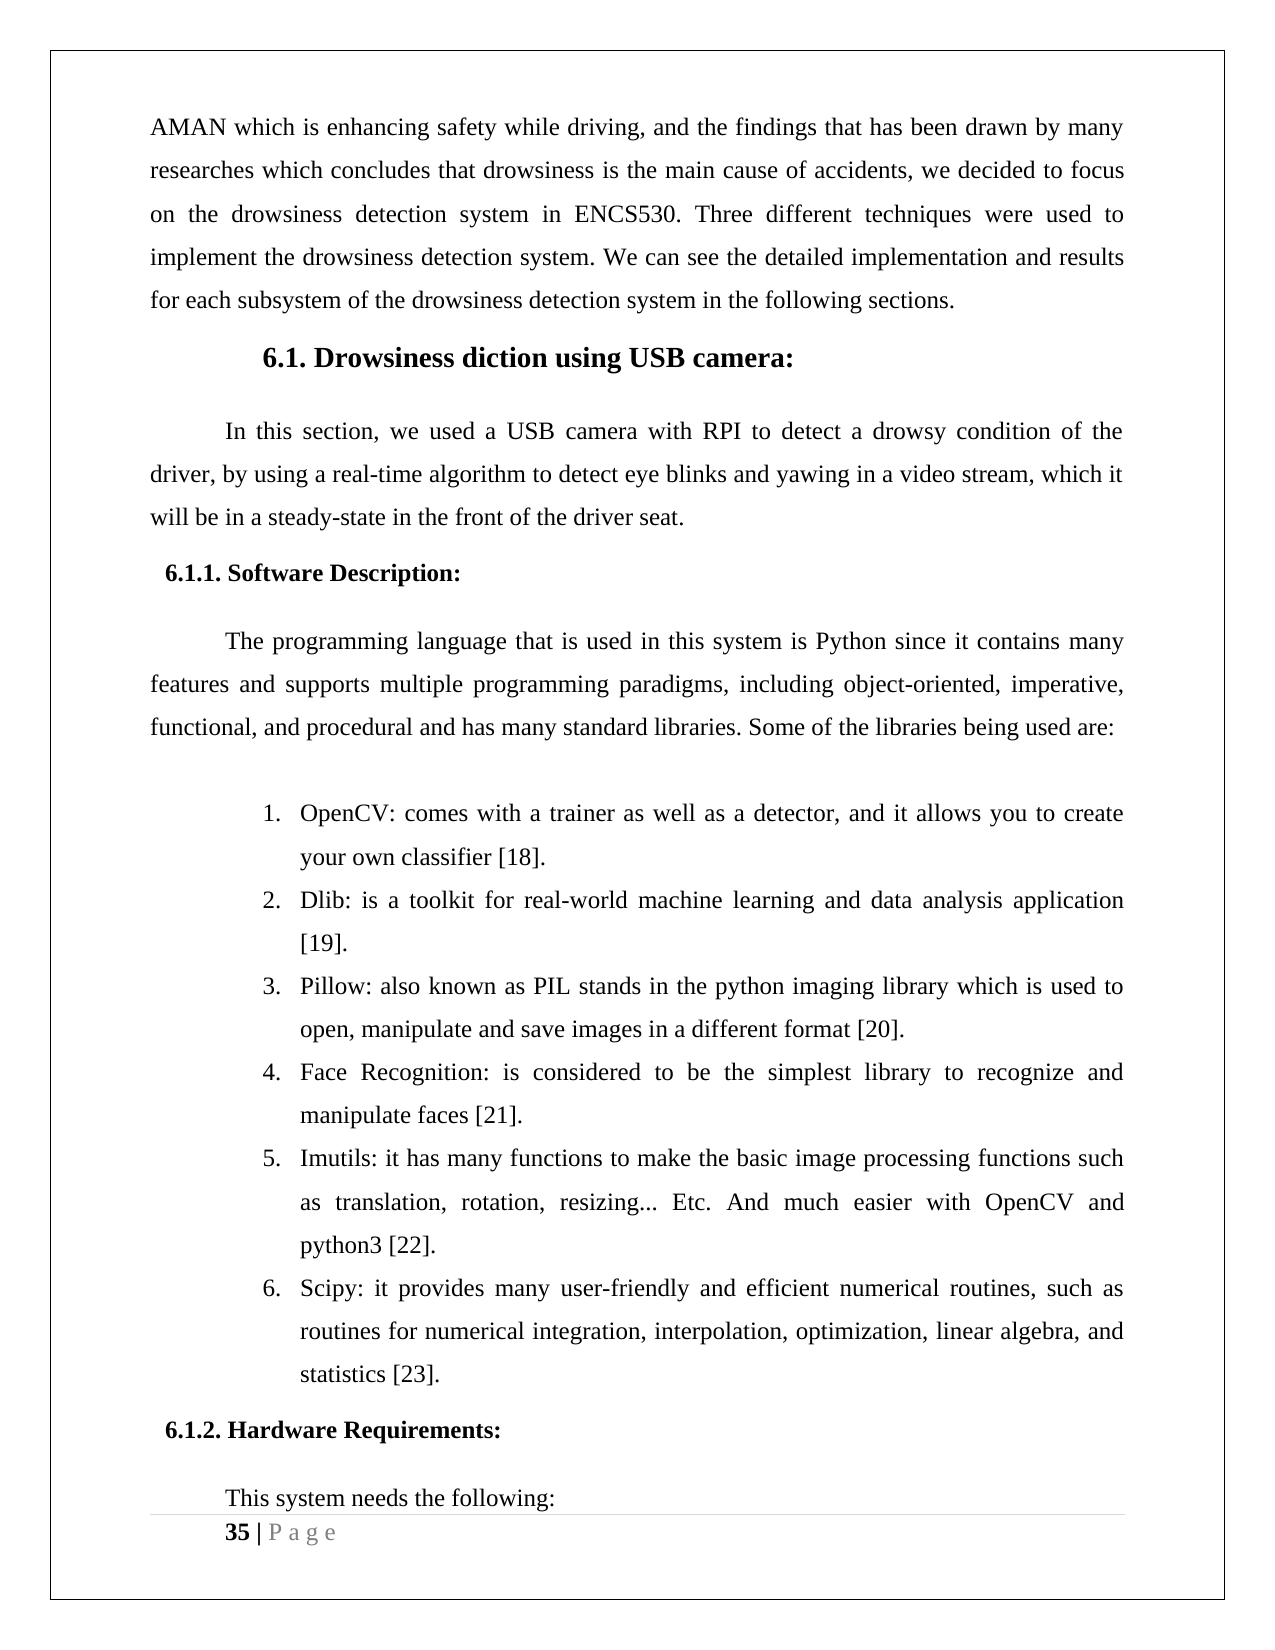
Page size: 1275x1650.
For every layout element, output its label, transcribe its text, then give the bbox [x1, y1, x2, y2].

text In this section, we used a USB camera with RPI to detect a drowsy condition of the driver, by using a real-time algorithm to detect eye blinks and yawing in a video stream, which it will be in a steady-state in the front of the driver seat. [150, 416, 1125, 459]
text The programming language that is used in this system is Python since it contains many features and supports multiple programming paradigms, including object-oriented, imperative, functional, and procedural and has many standard libraries. Some of the libraries being used are: [150, 626, 1125, 669]
subtitle Software Description: [165, 558, 1125, 587]
subtitle Drowsiness diction using USB camera: [187, 341, 1125, 374]
list OpenCV: comes with a trainer as well as a detector, and it allows you to create your own classifier. [262, 798, 1125, 870]
list Face Recognition: is considered to be the simplest library to recognize and manipulate faces. [262, 1057, 1125, 1129]
list Scipy: it provides many user-friendly and efficient numerical routines, such as routines for numerical integration, interpolation, optimization, linear algebra, and statistics. [262, 1273, 1125, 1388]
list Pillow: also known as PIL stands in the python imaging library which is used to open, manipulate and save images in a different format. [262, 971, 1125, 1043]
text The programming language that is used in this system is Python since it contains many features and supports multiple programming paradigms, including object-oriented, imperative, functional, and procedural and has many standard libraries. Some of the libraries being used are: [150, 698, 1125, 741]
list Dlib: is a toolkit for real-world machine learning and data analysis application. [262, 885, 1125, 957]
list Imutils: it has many functions to make the basic image processing functions such as translation, rotation, resizing... Etc. And much easier with OpenCV and python3. [262, 1143, 1125, 1258]
text In this section, we used a USB camera with RPI to detect a drowsy condition of the driver, by using a real-time algorithm to detect eye blinks and yawing in a video stream, which it will be in a steady-state in the front of the driver seat. [150, 488, 1125, 531]
text This system needs the following: [150, 1483, 1125, 1512]
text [150, 112, 1125, 314]
subtitle Hardware Requirements: [165, 1415, 1125, 1443]
